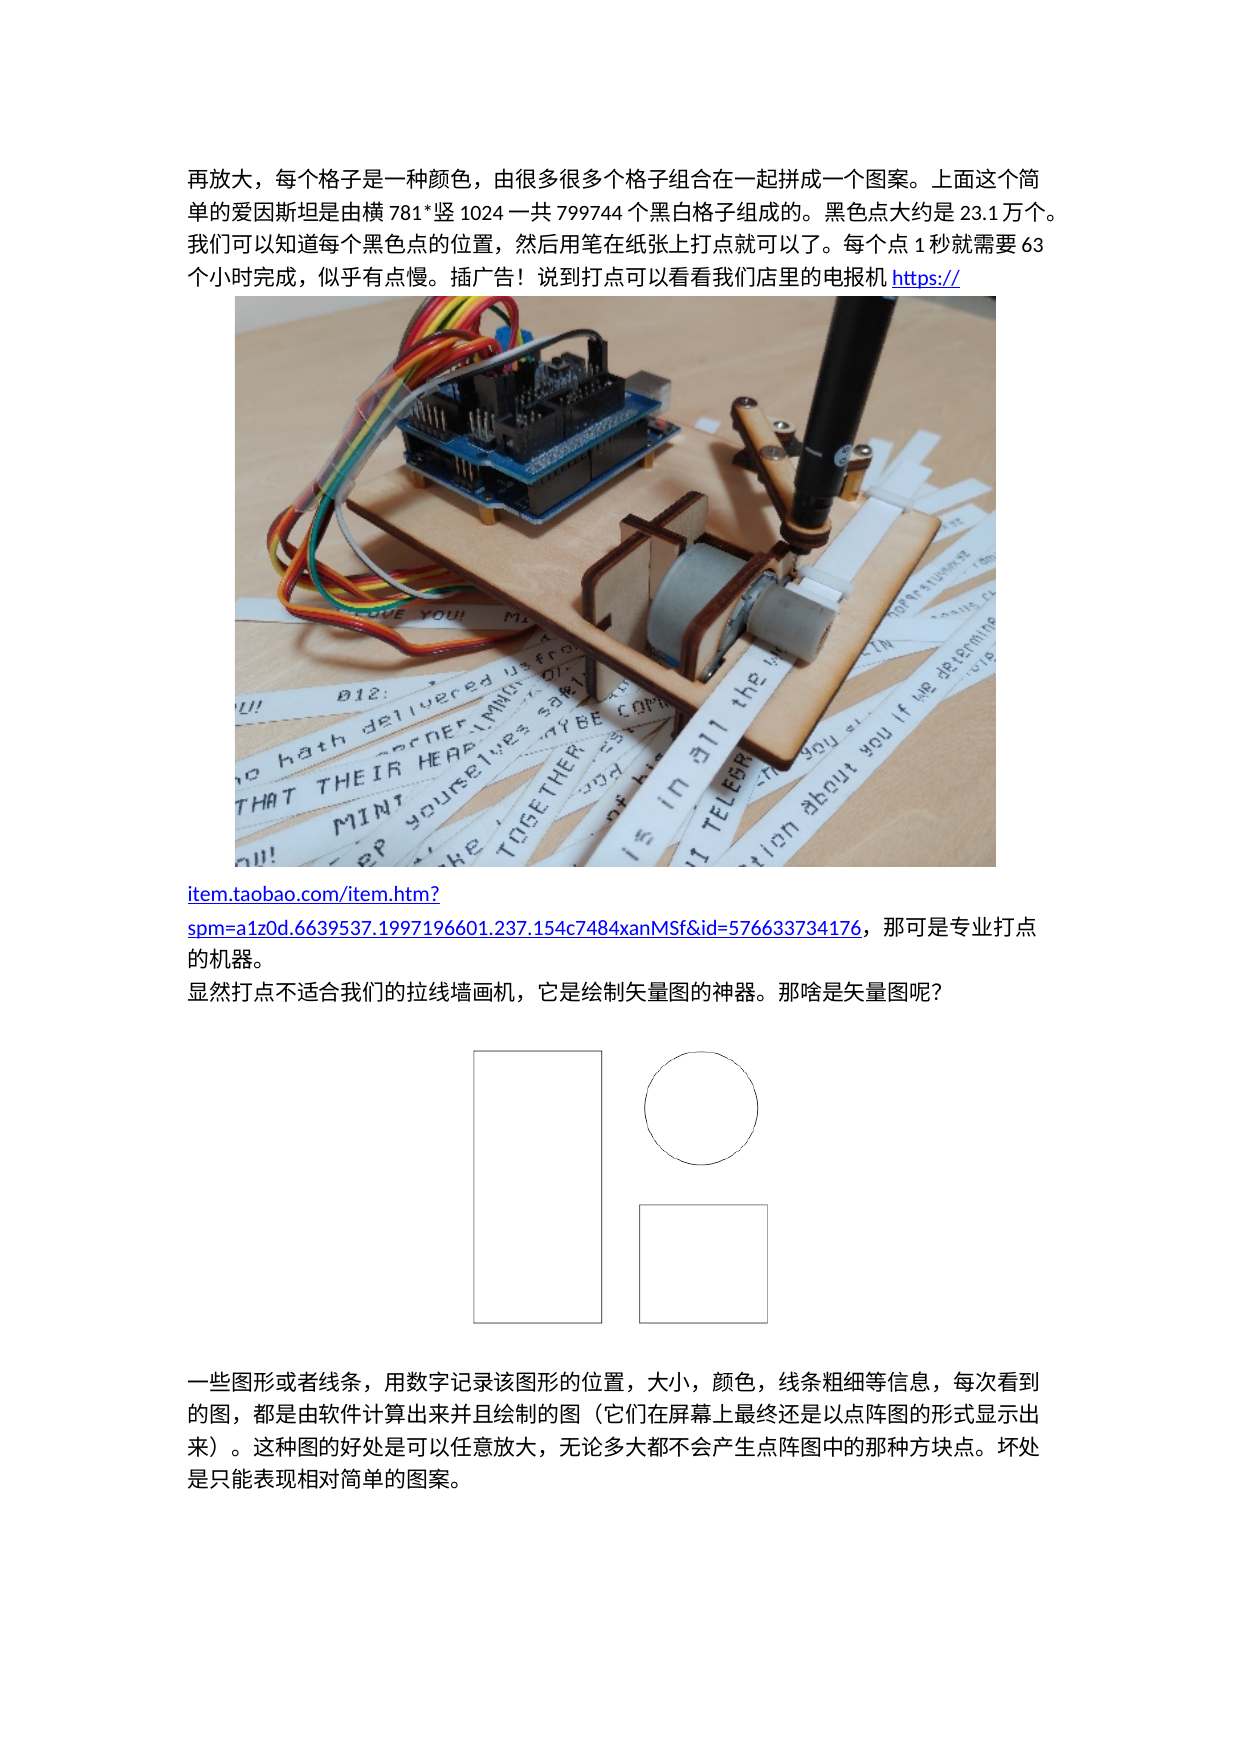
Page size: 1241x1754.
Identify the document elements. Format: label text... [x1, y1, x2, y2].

picture [234, 296, 996, 867]
text 一些图形或者线条，用数字记录该图形的位置，大小，颜色，线条粗细等信息，每次看到的图，都是由软件计算出来并且绘制的图（它们在屏幕上最终还是以点阵图的形式显示出来）。这种图的好处是可以任意放大，无论多大都不会产生点阵图中的那种方块点。坏处是只能表现相对简单的图案。 [187, 1364, 1053, 1494]
text 显然打点不适合我们的拉线墙画机，它是绘制矢量图的神器。那啥是矢量图呢？ [187, 974, 1053, 1007]
picture [434, 1007, 807, 1351]
